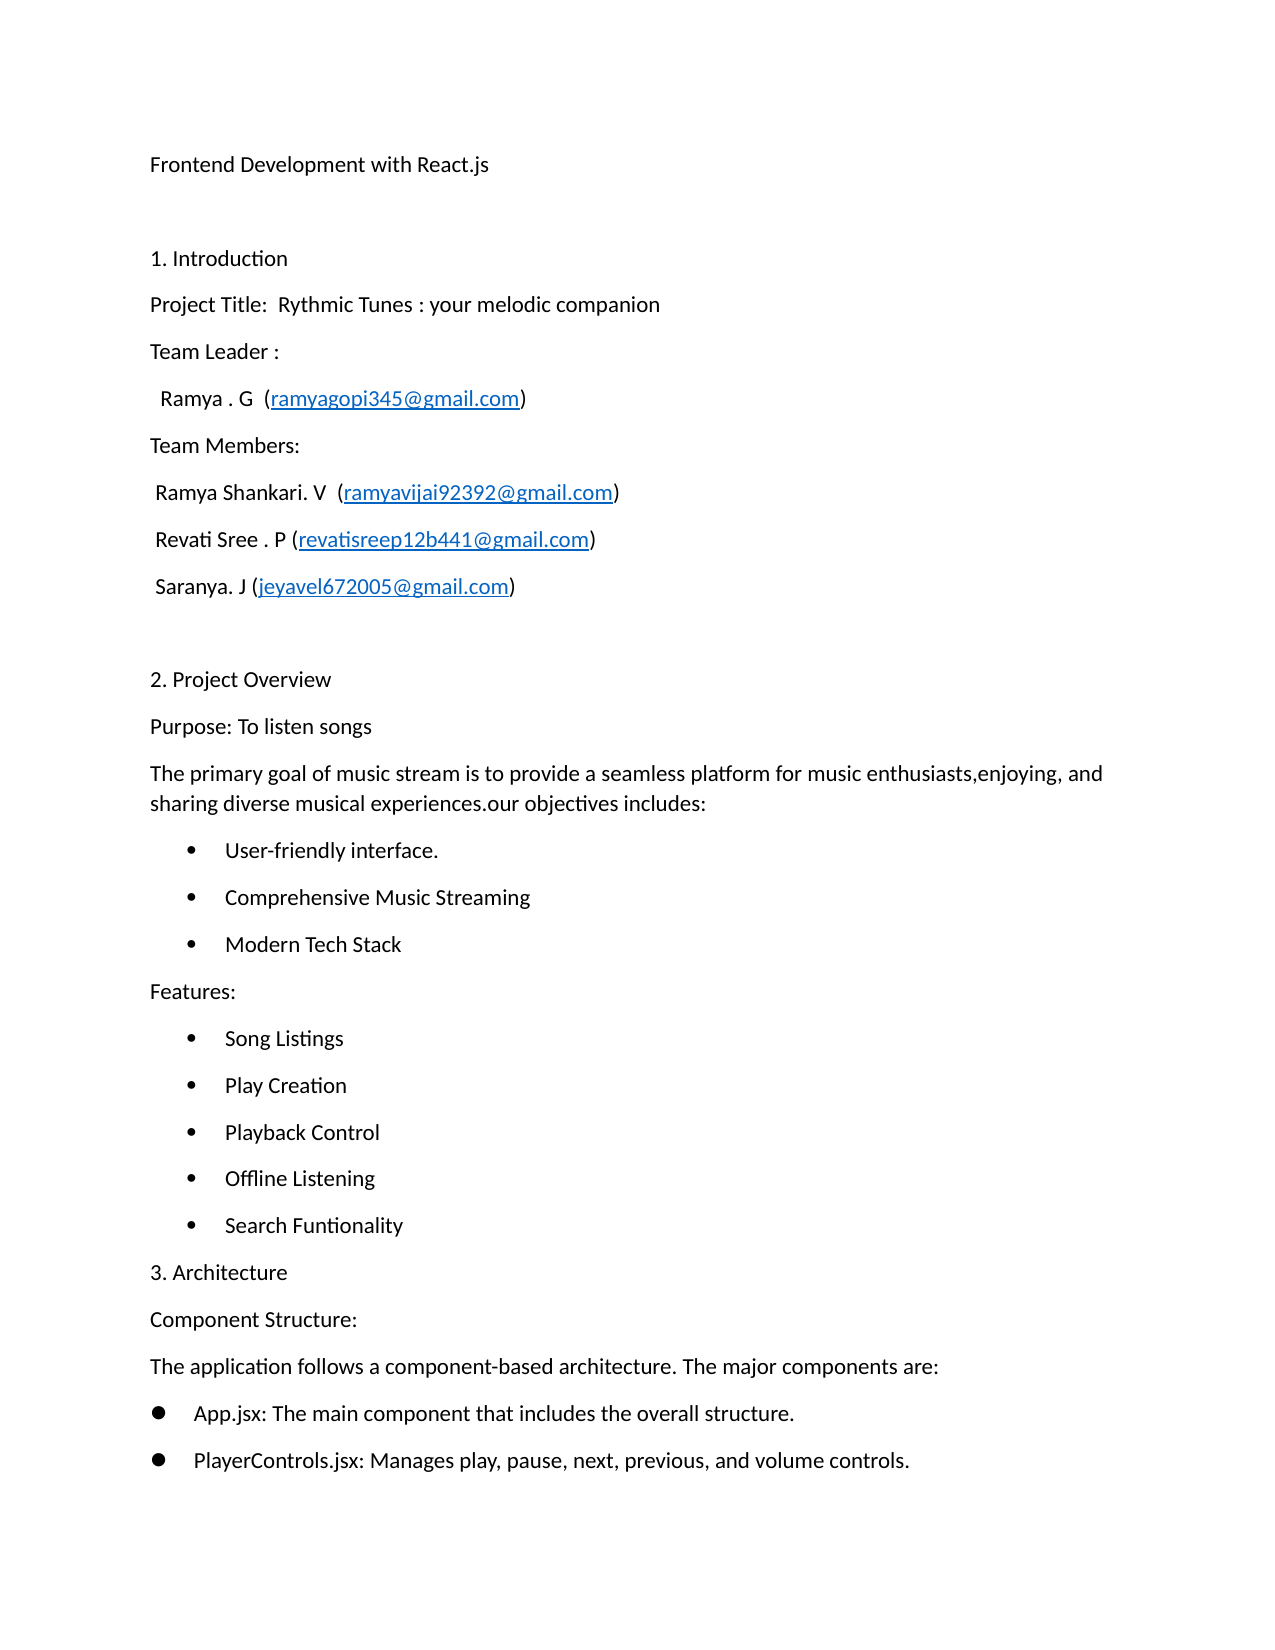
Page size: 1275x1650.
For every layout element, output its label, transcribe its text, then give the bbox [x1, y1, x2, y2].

text 2. Project Overview [150, 666, 1125, 694]
text 3. Architecture [150, 1258, 1125, 1286]
list Song Listings [187, 1024, 1125, 1052]
list Search Funtionality [187, 1211, 1125, 1239]
text Features: [150, 977, 1125, 1005]
text Team Leader : [150, 337, 1125, 366]
text Component Structure: [150, 1305, 1125, 1333]
list Modern Tech Stack [187, 930, 1125, 958]
text Saranya. J (jeyavel672005@gmail.com) [150, 572, 1125, 600]
text Project Title: Rythmic Tunes : your melodic companion [150, 291, 1125, 319]
text The primary goal of music stream is to provide a seamless platform for music enthusiasts,enjoying, and sharing diverse musical experiences.our objectives includes: [150, 759, 1125, 818]
text The application follows a component-based architecture. The major components are: [150, 1352, 1125, 1380]
text Team Members: [150, 431, 1125, 459]
text Frontend Development with React.js [150, 150, 1125, 178]
text Ramya Shankari. V (ramyavijai92392@gmail.com) [150, 478, 1125, 506]
list App.jsx: The main component that includes the overall structure. [150, 1399, 1125, 1427]
list Play Creation [187, 1071, 1125, 1099]
text 1. Introduction [150, 244, 1125, 272]
list Offline Listening [187, 1164, 1125, 1193]
list Comprehensive Music Streaming [187, 883, 1125, 911]
text Purpose: To listen songs [150, 712, 1125, 741]
text Revati Sree . P (revatisreep12b441@gmail.com) [150, 525, 1125, 553]
text Ramya . G (ramyagopi345@gmail.com) [150, 384, 1125, 412]
list PlayerControls.jsx: Manages play, pause, next, previous, and volume controls. [150, 1446, 1125, 1474]
list User-friendly interface. [187, 836, 1125, 864]
list Playback Control [187, 1118, 1125, 1146]
